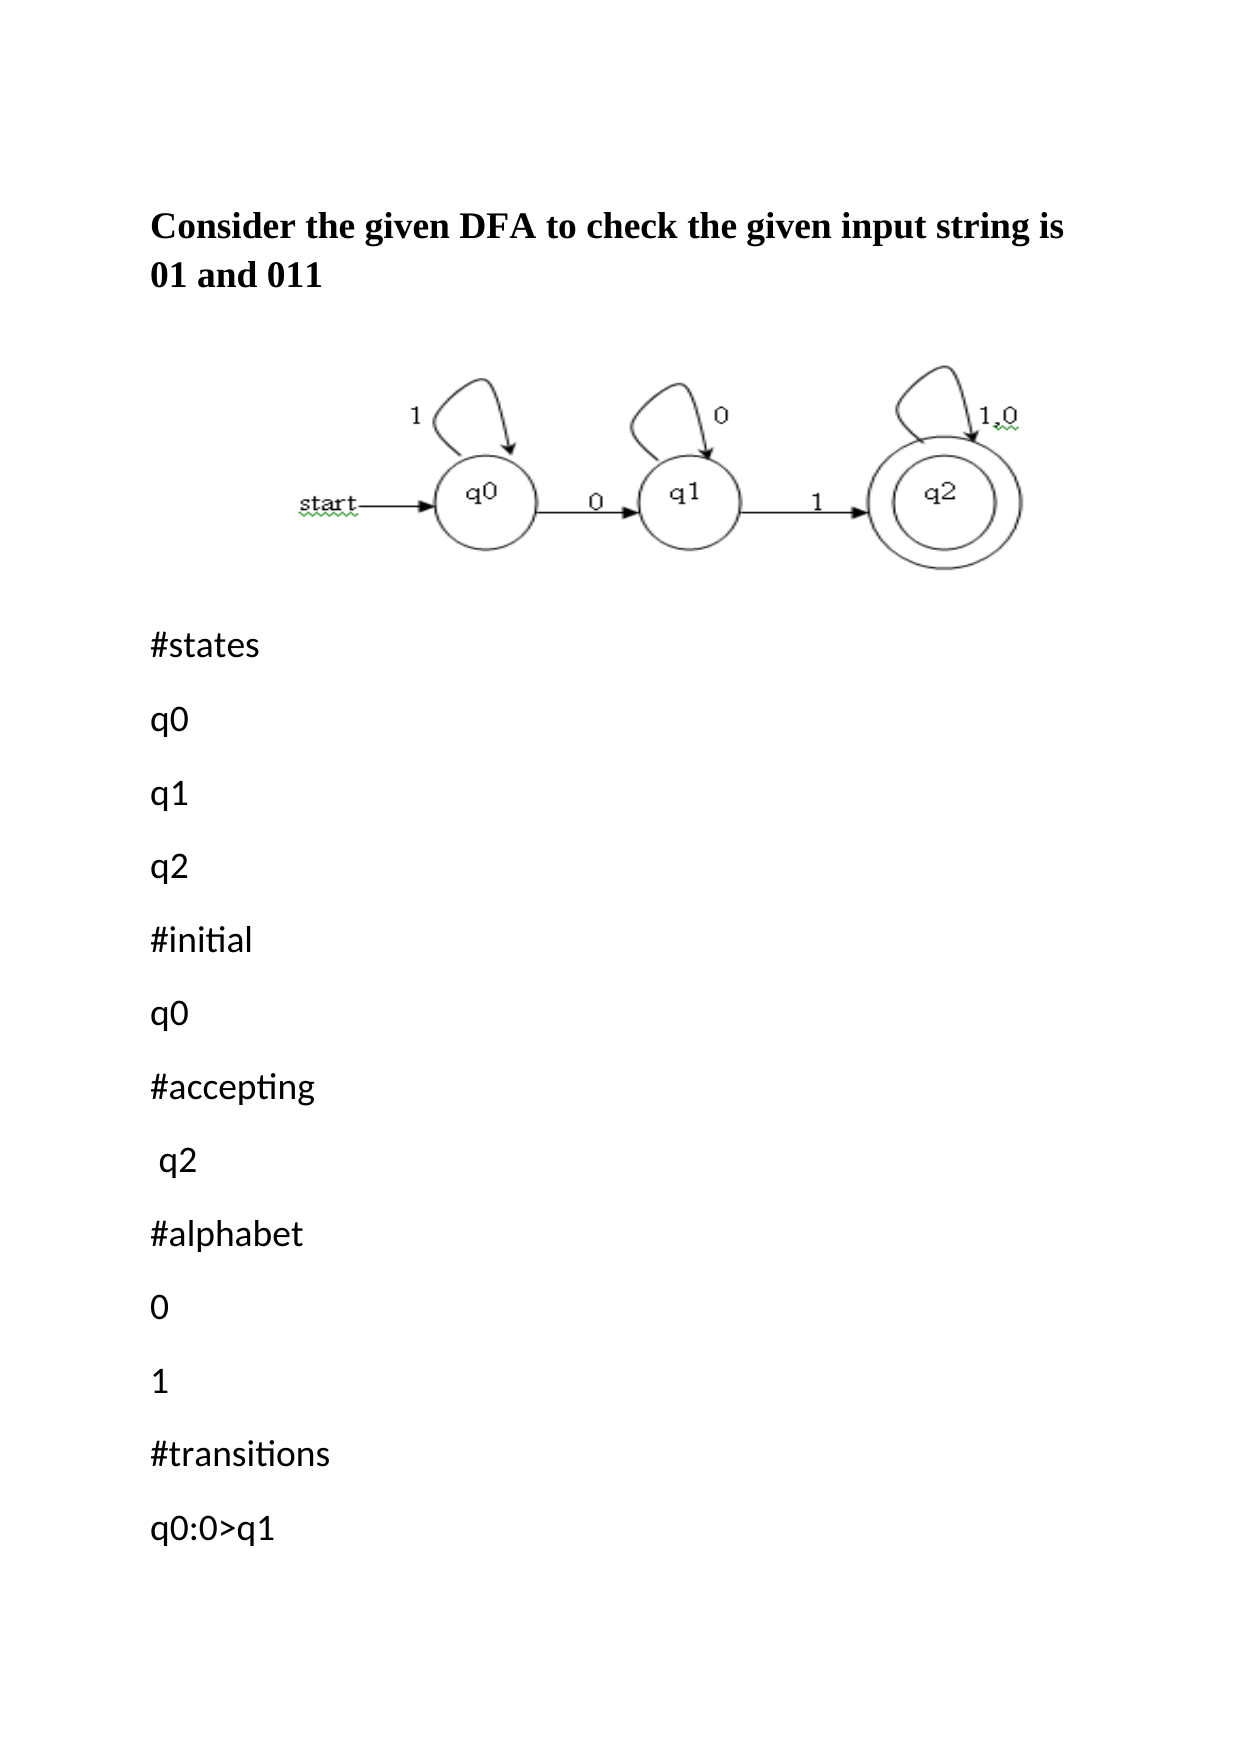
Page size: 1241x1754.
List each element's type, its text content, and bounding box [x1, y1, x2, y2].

text 0 [150, 1283, 1090, 1329]
text 1 [150, 1357, 1090, 1403]
text q2 [150, 1136, 1090, 1182]
text #accepting [150, 1063, 1090, 1108]
text #transitions [150, 1430, 1090, 1476]
text #initial [150, 916, 1090, 961]
picture [225, 323, 1051, 597]
text q0 [150, 695, 1090, 741]
text q1 [150, 768, 1090, 814]
text q0 [150, 989, 1090, 1035]
text q0:0>q1 [150, 1504, 1090, 1550]
text #states [150, 621, 1090, 667]
text #alphabet [150, 1210, 1090, 1256]
text q2 [150, 842, 1090, 888]
text Consider the given DFA to check the given input string is 01 and 011 [150, 203, 1090, 296]
